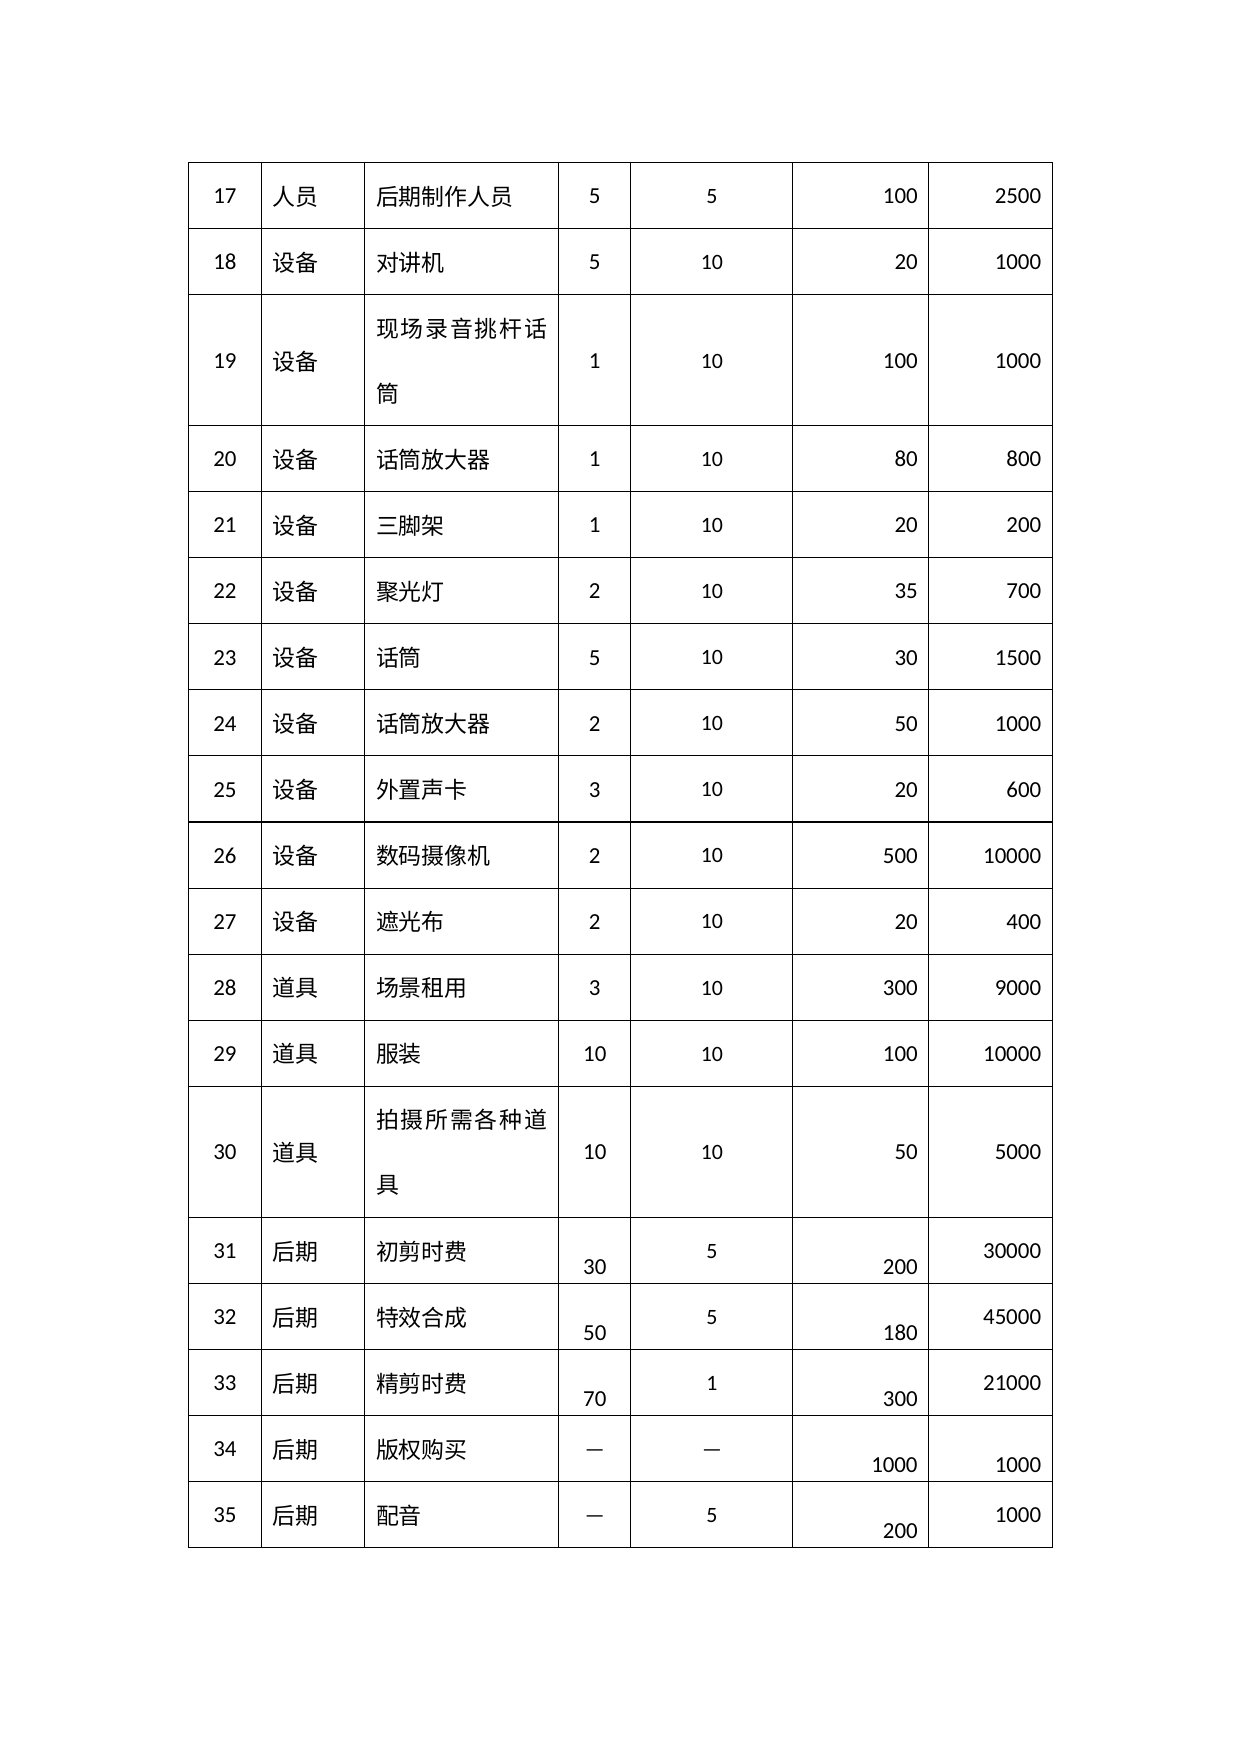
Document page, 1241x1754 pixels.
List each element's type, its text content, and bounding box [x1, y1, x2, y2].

table_cell 2 [559, 889, 630, 953]
table_cell 18 [189, 229, 261, 294]
table_cell 5 [631, 163, 792, 228]
table_cell 设备 [262, 492, 364, 557]
table_cell 10 [631, 229, 792, 294]
table_cell 5 [631, 1284, 792, 1349]
table_cell 33 [189, 1350, 261, 1415]
table_cell 精剪时费 [365, 1350, 558, 1415]
table_cell 21000 [929, 1350, 1052, 1415]
table_cell 10000 [929, 1021, 1052, 1086]
table_cell 300 [793, 1350, 928, 1415]
table_cell 2500 [929, 163, 1052, 228]
table_cell 10 [631, 624, 792, 689]
table_cell 后期 [262, 1416, 364, 1481]
table_cell 服装 [365, 1021, 558, 1086]
table_cell 设备 [262, 889, 364, 953]
table_cell 50 [793, 690, 928, 755]
table_cell 1000 [929, 690, 1052, 755]
table_cell 1000 [793, 1416, 928, 1481]
table_cell 现场录音挑杆话筒 [365, 295, 558, 425]
table_cell 10 [631, 1021, 792, 1086]
table_cell 25 [189, 756, 261, 821]
table_cell 10 [631, 492, 792, 557]
table_cell 700 [929, 558, 1052, 623]
table_cell 话筒放大器 [365, 426, 558, 491]
table_cell 2 [559, 690, 630, 755]
table_cell 28 [189, 955, 261, 1019]
table_cell 100 [793, 1021, 928, 1086]
table_cell 9000 [929, 955, 1052, 1019]
table_cell 35 [793, 558, 928, 623]
table_cell 设备 [262, 426, 364, 491]
table_cell 24 [189, 690, 261, 755]
table_cell 10 [631, 426, 792, 491]
table_cell 1 [559, 426, 630, 491]
table_cell 设备 [262, 624, 364, 689]
table_cell 50 [559, 1284, 630, 1349]
table_cell 32 [189, 1284, 261, 1349]
table_cell 话筒放大器 [365, 690, 558, 755]
table_cell 后期 [262, 1284, 364, 1349]
table_cell 35 [189, 1482, 261, 1547]
table_cell 外置声卡 [365, 756, 558, 821]
table_cell 后期 [262, 1350, 364, 1415]
table_cell 配音 [365, 1482, 558, 1547]
table_cell 30 [559, 1218, 630, 1283]
table_cell 5 [559, 624, 630, 689]
table_cell 20 [793, 229, 928, 294]
table_cell 1 [559, 295, 630, 425]
table_cell 70 [559, 1350, 630, 1415]
table_cell 后期制作人员 [365, 163, 558, 228]
table_cell 道具 [262, 1087, 364, 1217]
table_cell 10 [559, 1021, 630, 1086]
table_cell 2 [559, 823, 630, 887]
table_cell 800 [929, 426, 1052, 491]
table_cell — [559, 1416, 630, 1481]
table_cell 设备 [262, 558, 364, 623]
table_cell 拍摄所需各种道具 [365, 1087, 558, 1217]
table_cell 10 [631, 889, 792, 953]
table_cell 20 [793, 889, 928, 953]
table_cell 数码摄像机 [365, 823, 558, 887]
table_cell 400 [929, 889, 1052, 953]
table_cell 31 [189, 1218, 261, 1283]
table_cell 3 [559, 756, 630, 821]
table_cell 10000 [929, 823, 1052, 887]
table_cell 5000 [929, 1087, 1052, 1217]
table_cell 5 [559, 163, 630, 228]
table_cell 后期 [262, 1482, 364, 1547]
table_cell 10 [631, 295, 792, 425]
table_cell 对讲机 [365, 229, 558, 294]
table_cell 30 [189, 1087, 261, 1217]
table_cell 1500 [929, 624, 1052, 689]
table_cell 设备 [262, 823, 364, 887]
table_cell 34 [189, 1416, 261, 1481]
table_cell 500 [793, 823, 928, 887]
table_cell 200 [793, 1218, 928, 1283]
table_cell 180 [793, 1284, 928, 1349]
table_cell 1 [559, 492, 630, 557]
table_cell 设备 [262, 229, 364, 294]
table_cell 2 [559, 558, 630, 623]
table_cell 5 [559, 229, 630, 294]
table_cell 话筒 [365, 624, 558, 689]
table_cell 聚光灯 [365, 558, 558, 623]
table_cell 10 [631, 690, 792, 755]
table_cell 3 [559, 955, 630, 1019]
table_cell 600 [929, 756, 1052, 821]
table_cell 20 [793, 756, 928, 821]
table_cell 20 [793, 492, 928, 557]
table_cell 100 [793, 295, 928, 425]
table_cell 10 [631, 756, 792, 821]
table_cell 300 [793, 955, 928, 1019]
table_cell 80 [793, 426, 928, 491]
table_cell 21 [189, 492, 261, 557]
table_cell 5 [631, 1482, 792, 1547]
table_cell 100 [793, 163, 928, 228]
table_cell 1000 [929, 295, 1052, 425]
table_cell 19 [189, 295, 261, 425]
table_cell 26 [189, 823, 261, 887]
table_cell 29 [189, 1021, 261, 1086]
table_cell 初剪时费 [365, 1218, 558, 1283]
table_cell 27 [189, 889, 261, 953]
table_cell 场景租用 [365, 955, 558, 1019]
table_cell 50 [793, 1087, 928, 1217]
table_cell 道具 [262, 955, 364, 1019]
table_cell 版权购买 [365, 1416, 558, 1481]
table_cell 20 [189, 426, 261, 491]
table_cell 设备 [262, 690, 364, 755]
table_cell 10 [631, 558, 792, 623]
table_cell 1000 [929, 1416, 1052, 1481]
table_cell — [559, 1482, 630, 1547]
table_cell 200 [929, 492, 1052, 557]
table_cell 10 [631, 1087, 792, 1217]
table_cell 10 [559, 1087, 630, 1217]
table_cell 1 [631, 1350, 792, 1415]
table_cell 设备 [262, 295, 364, 425]
table_cell 人员 [262, 163, 364, 228]
table_cell 23 [189, 624, 261, 689]
table_cell 1000 [929, 229, 1052, 294]
table_cell 45000 [929, 1284, 1052, 1349]
table_cell 设备 [262, 756, 364, 821]
table_cell 30000 [929, 1218, 1052, 1283]
table_cell 道具 [262, 1021, 364, 1086]
table_cell 30 [793, 624, 928, 689]
table_cell 200 [793, 1482, 928, 1547]
table_cell 特效合成 [365, 1284, 558, 1349]
table_cell 5 [631, 1218, 792, 1283]
table_cell 三脚架 [365, 492, 558, 557]
table_cell 后期 [262, 1218, 364, 1283]
table_cell 17 [189, 163, 261, 228]
table_cell 遮光布 [365, 889, 558, 953]
table_cell 10 [631, 955, 792, 1019]
table_cell — [631, 1416, 792, 1481]
table_cell 22 [189, 558, 261, 623]
table_cell 1000 [929, 1482, 1052, 1547]
table_cell 10 [631, 823, 792, 887]
